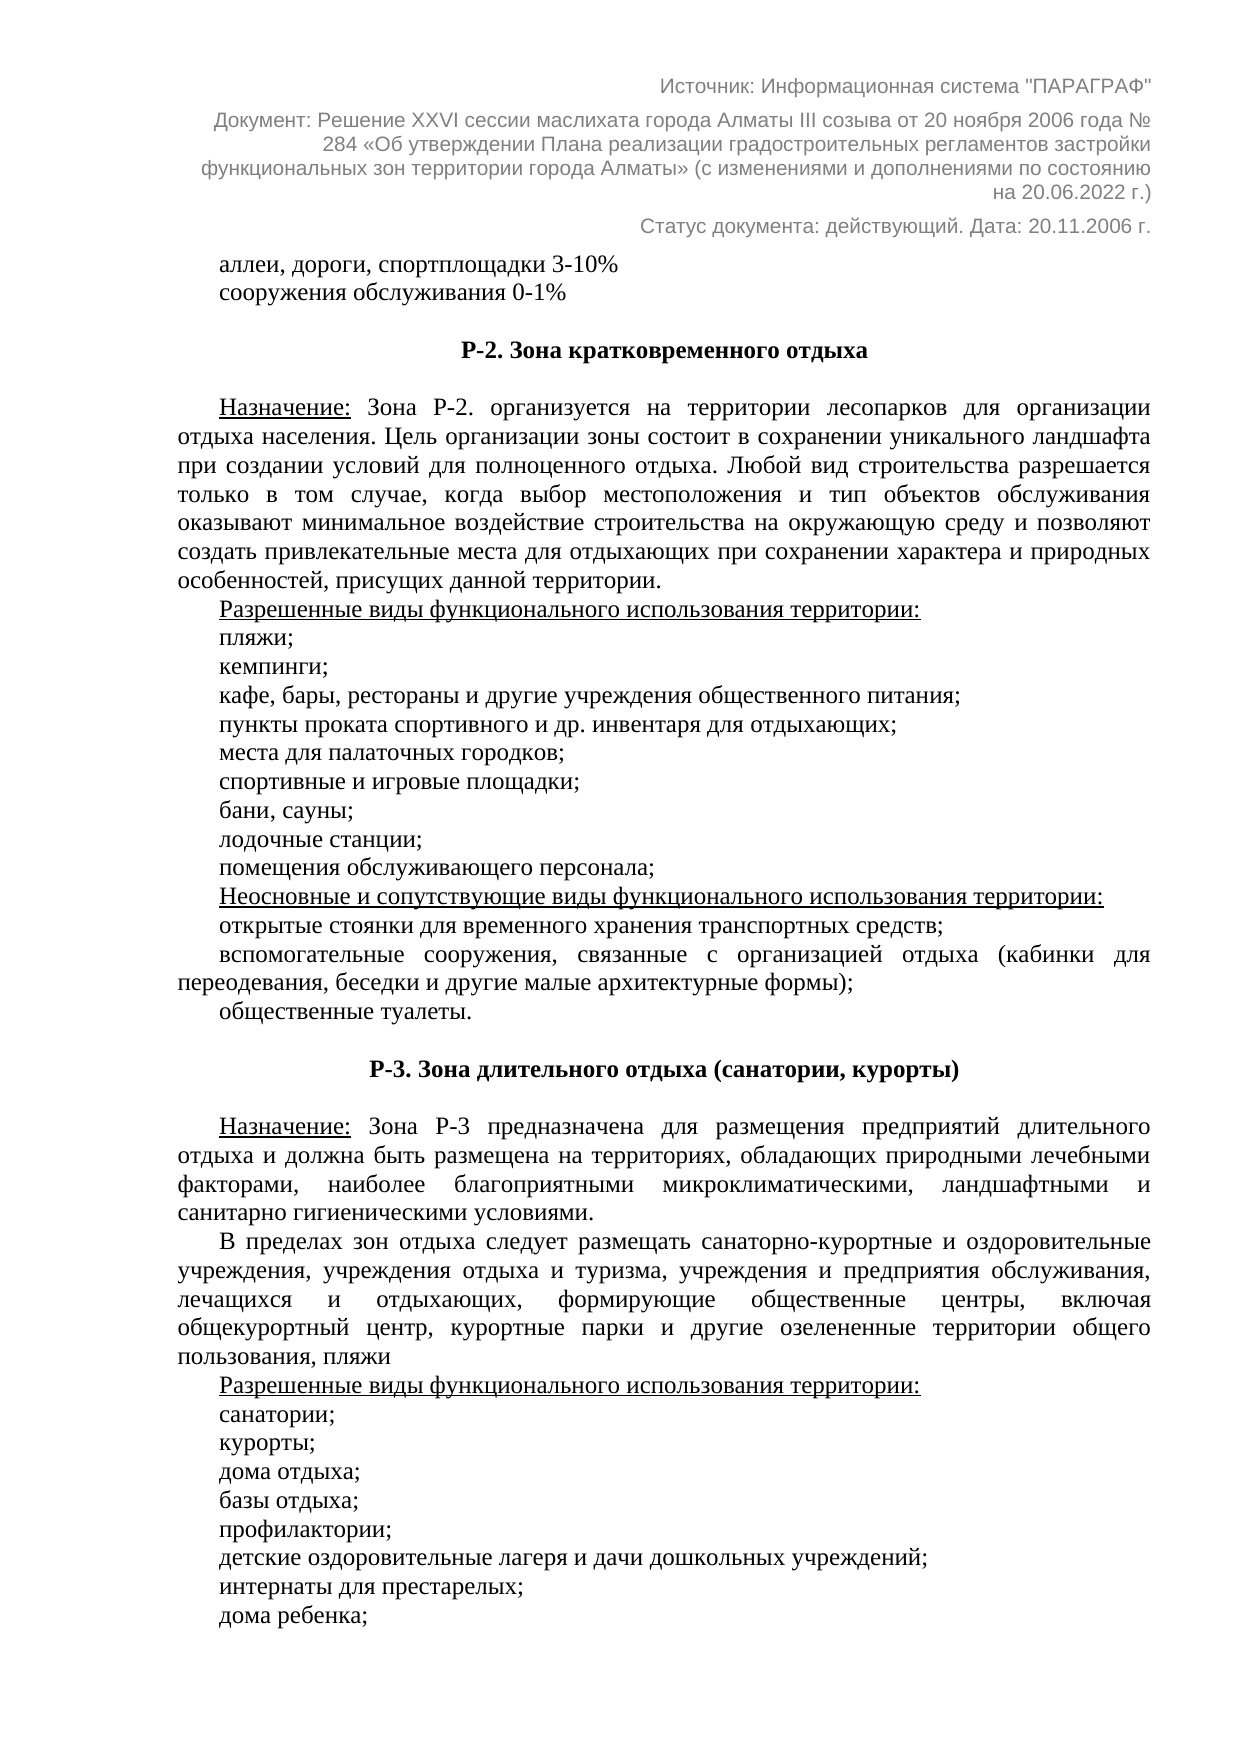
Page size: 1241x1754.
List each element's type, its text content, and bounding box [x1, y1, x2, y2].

text Р-2. Зона кратковременного отдыха [177, 335, 1152, 364]
text Разрешенные виды функционального использования территории: [177, 594, 1152, 622]
text помещения обслуживающего персонала; [177, 852, 1152, 881]
text лодочные станции; [177, 824, 1152, 852]
text спортивные и игровые площадки; [177, 766, 1152, 795]
text дома отдыха; [177, 1456, 1152, 1485]
text бани, сауны; [177, 795, 1152, 824]
text курорты; [177, 1427, 1152, 1456]
text Р-3. Зона длительного отдыха (санатории, курорты) [177, 1054, 1152, 1082]
text вспомогательные сооружения, связанные с организацией отдыха (кабинки для переодевания, беседки и другие малые архитектурные формы); [177, 939, 1152, 996]
text Неосновные и сопутствующие виды функционального использования территории: [177, 881, 1152, 910]
text базы отдыха; [177, 1485, 1152, 1514]
text санатории; [177, 1399, 1152, 1427]
text общественные туалеты. [177, 996, 1152, 1025]
text Назначение: Зона Р-3 предназначена для размещения предприятий длительного отдыха и должна быть размещена на территориях, обладающих природными лечебными факторами, наиболее благоприятными микроклиматическими, ландшафтными и санитарно гигиеническими условиями. [177, 1111, 1152, 1226]
text кафе, бары, рестораны и другие учреждения общественного питания; [177, 680, 1152, 709]
text Разрешенные виды функционального использования территории: [177, 1370, 1152, 1399]
text В пределах зон отдыха следует размещать санаторно-курортные и оздоровительные учреждения, учреждения отдыха и туризма, учреждения и предприятия обслуживания, лечащихся и отдыхающих, формирующие общественные центры, включая общекурортный центр, курортные парки и другие озелененные территории общего пользования, пляжи [177, 1226, 1152, 1370]
text сооружения обслуживания 0-1% [177, 277, 1152, 306]
text профилактории; [177, 1514, 1152, 1542]
text дома ребенка; [177, 1600, 1152, 1629]
text интернаты для престарелых; [177, 1571, 1152, 1600]
text места для палаточных городков; [177, 737, 1152, 766]
text аллеи, дороги, спортплощадки 3-10% [177, 249, 1152, 277]
text пляжи; [177, 622, 1152, 651]
text кемпинги; [177, 651, 1152, 680]
text открытые стоянки для временного хранения транспортных средств; [177, 910, 1152, 939]
text Назначение: Зона Р-2. организуется на территории лесопарков для организации отдыха населения. Цель организации зоны состоит в сохранении уникального ландшафта при создании условий для полноценного отдыха. Любой вид строительства разрешается только в том случае, когда выбор местоположения и тип объектов обслуживания оказывают минимальное воздействие строительства на окружающую среду и позволяют создать привлекательные места для отдыхающих при сохранении характера и природных особенностей, присущих данной территории. [177, 392, 1152, 594]
text пункты проката спортивного и др. инвентаря для отдыхающих; [177, 709, 1152, 737]
text детские оздоровительные лагеря и дачи дошкольных учреждений; [177, 1542, 1152, 1571]
